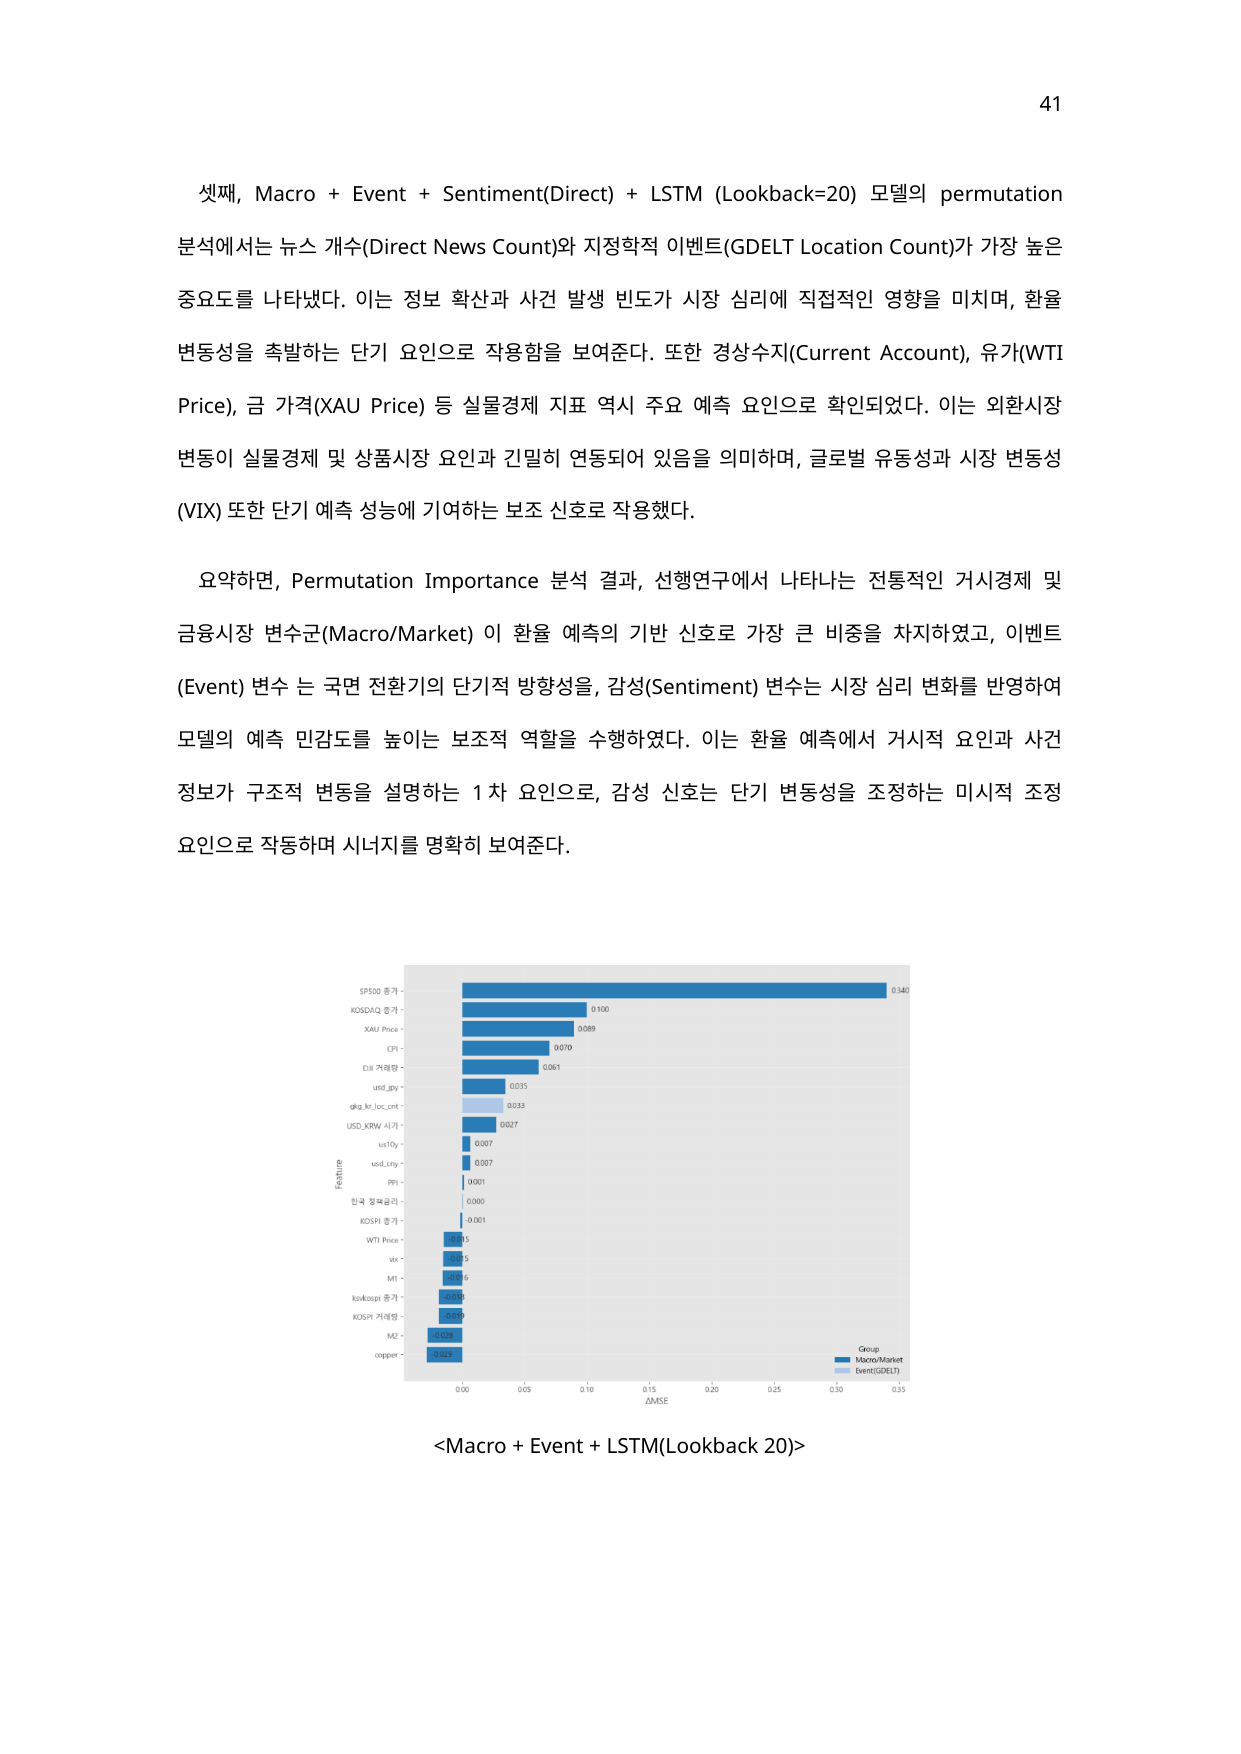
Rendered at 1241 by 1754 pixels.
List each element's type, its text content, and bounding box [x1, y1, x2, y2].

table_header <Macro + Event + LSTM(Lookback 20)> [177, 965, 1062, 1479]
text 셋째, Macro + Event + Sentiment(Direct) + LSTM (Lookback=20) 모델의 permutation 분석에서는 뉴스 개수(Direct News Count)와 지정학적 이벤트(GDELT Location Count)가 가장 높은 중요도를 나타냈다. 이는 정보 확산과 사건 발생 빈도가 시장 심리에 직접적인 영향을 미치며, 환율 변동성을 촉발하는 단기 요인으로 작용함을 보여준다. 또한 경상수지(Current Account), 유가(WTI Price), 금 가격(XAU Price) 등 실물경제 지표 역시 주요 예측 요인으로 확인되었다. 이는 외환시장 변동이 실물경제 및 상품시장 요인과 긴밀히 연동되어 있음을 의미하며, 글로벌 유동성과 시장 변동성(VIX) 또한 단기 예측 성능에 기여하는 보조 신호로 작용했다. [177, 177, 1063, 525]
picture [324, 965, 915, 1408]
text 요약하면, Permutation Importance 분석 결과, 선행연구에서 나타나는 전통적인 거시경제 및 금융시장 변수군(Macro/Market) 이 환율 예측의 기반 신호로 가장 큰 비중을 차지하였고, 이벤트(Event) 변수 는 국면 전환기의 단기적 방향성을, 감성(Sentiment) 변수는 시장 심리 변화를 반영하여 모델의 예측 민감도를 높이는 보조적 역할을 수행하였다. 이는 환율 예측에서 거시적 요인과 사건 정보가 구조적 변동을 설명하는 1차 요인으로, 감성 신호는 단기 변동성을 조정하는 미시적 조정 요인으로 작동하며 시너지를 명확히 보여준다. [177, 564, 1063, 859]
